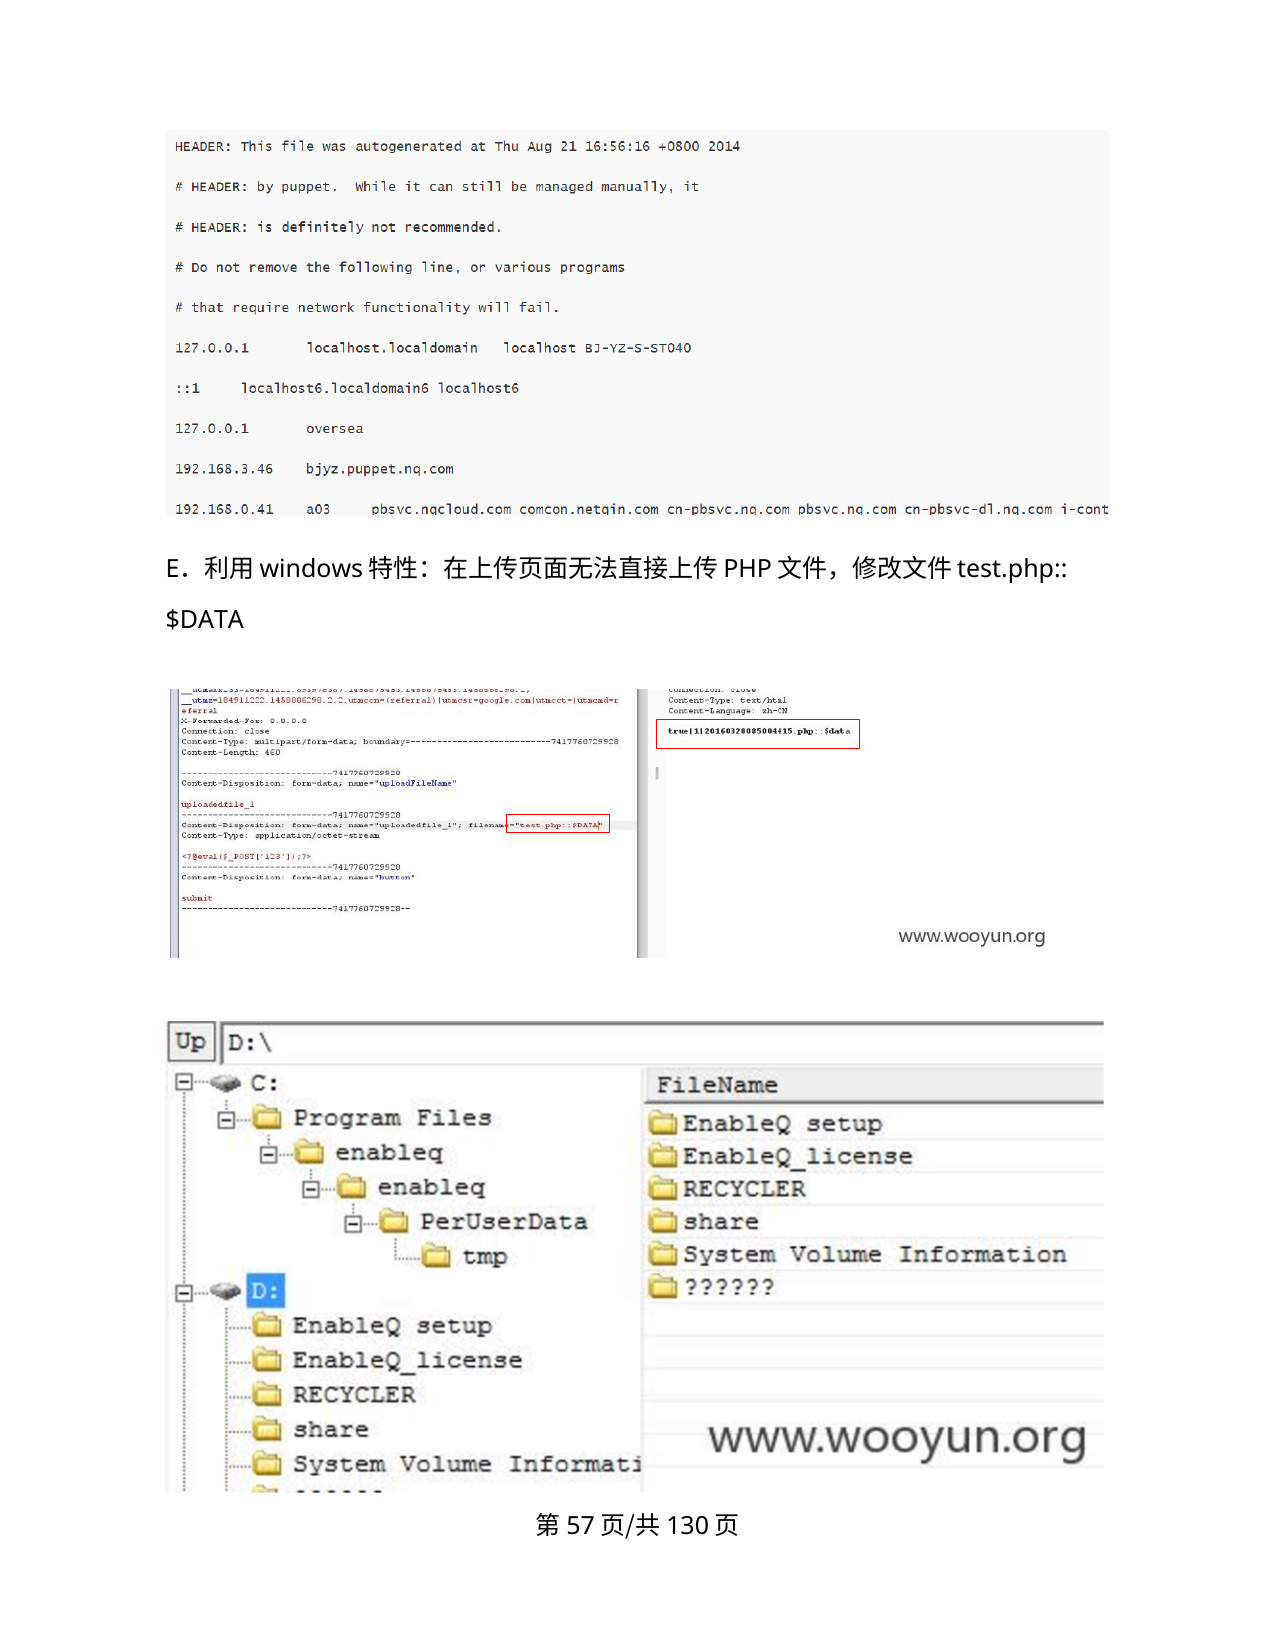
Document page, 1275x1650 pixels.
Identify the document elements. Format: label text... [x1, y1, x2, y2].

picture [165, 130, 1110, 515]
picture [165, 669, 1110, 983]
picture [165, 1016, 1110, 1501]
text E．利用windows特性：在上传页面无法直接上传PHP文件，修改文件test.php::$DATA [165, 548, 1109, 636]
